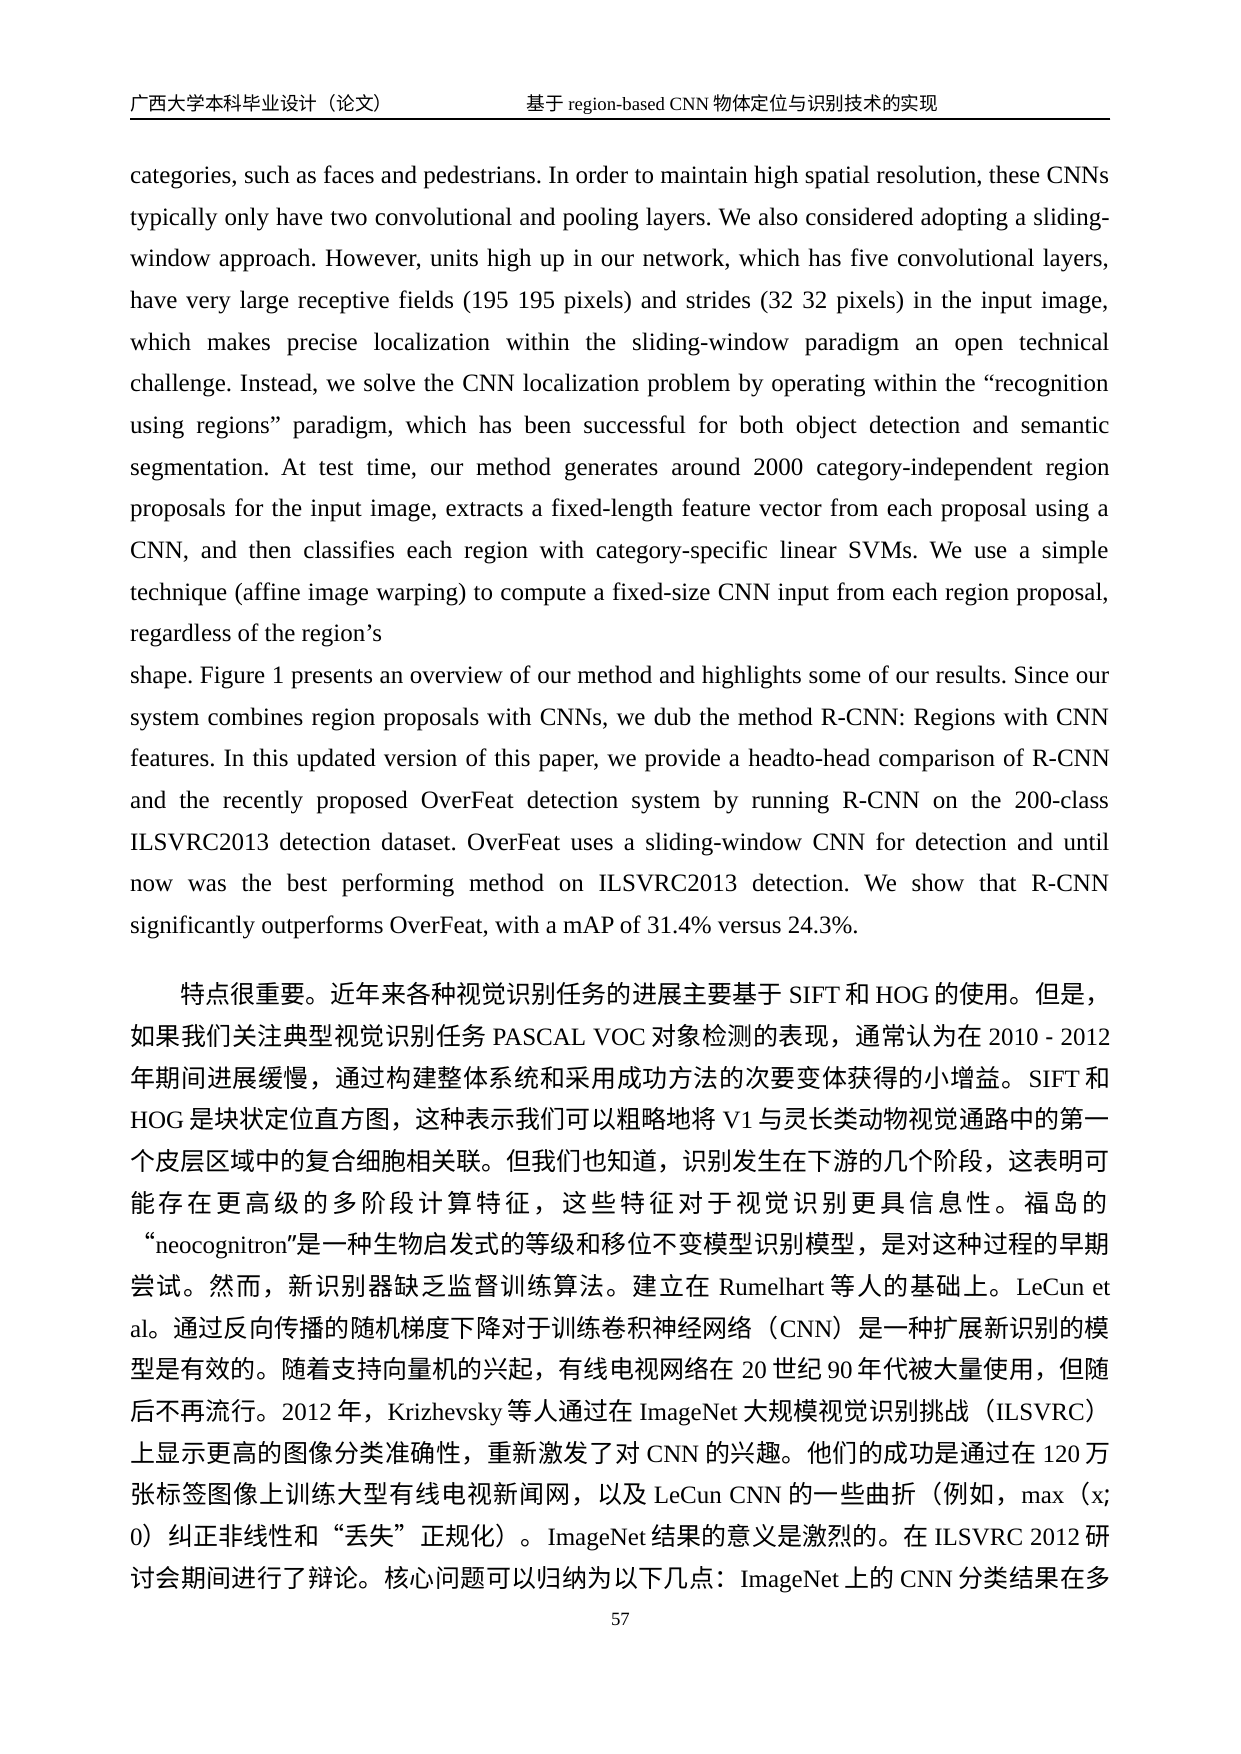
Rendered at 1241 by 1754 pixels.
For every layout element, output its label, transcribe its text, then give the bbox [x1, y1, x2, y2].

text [130, 970, 1110, 1595]
text shape. Figure 1 presents an overview of our method and highlights some of our results. Since our system combines region proposals with CNNs, we dub the method R-CNN: Regions with CNN features. In this updated version of this paper, we provide a headto-head comparison of R-CNN and the recently proposed OverFeat detection system by running R-CNN on the 200-class ILSVRC2013 detection dataset. OverFeat uses a sliding-window CNN for detection and until now was the best performing method on ILSVRC2013 detection. We show that R-CNN significantly outperforms OverFeat, with a mAP of 31.4% versus 24.3%. [130, 650, 1110, 942]
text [130, 150, 1110, 650]
